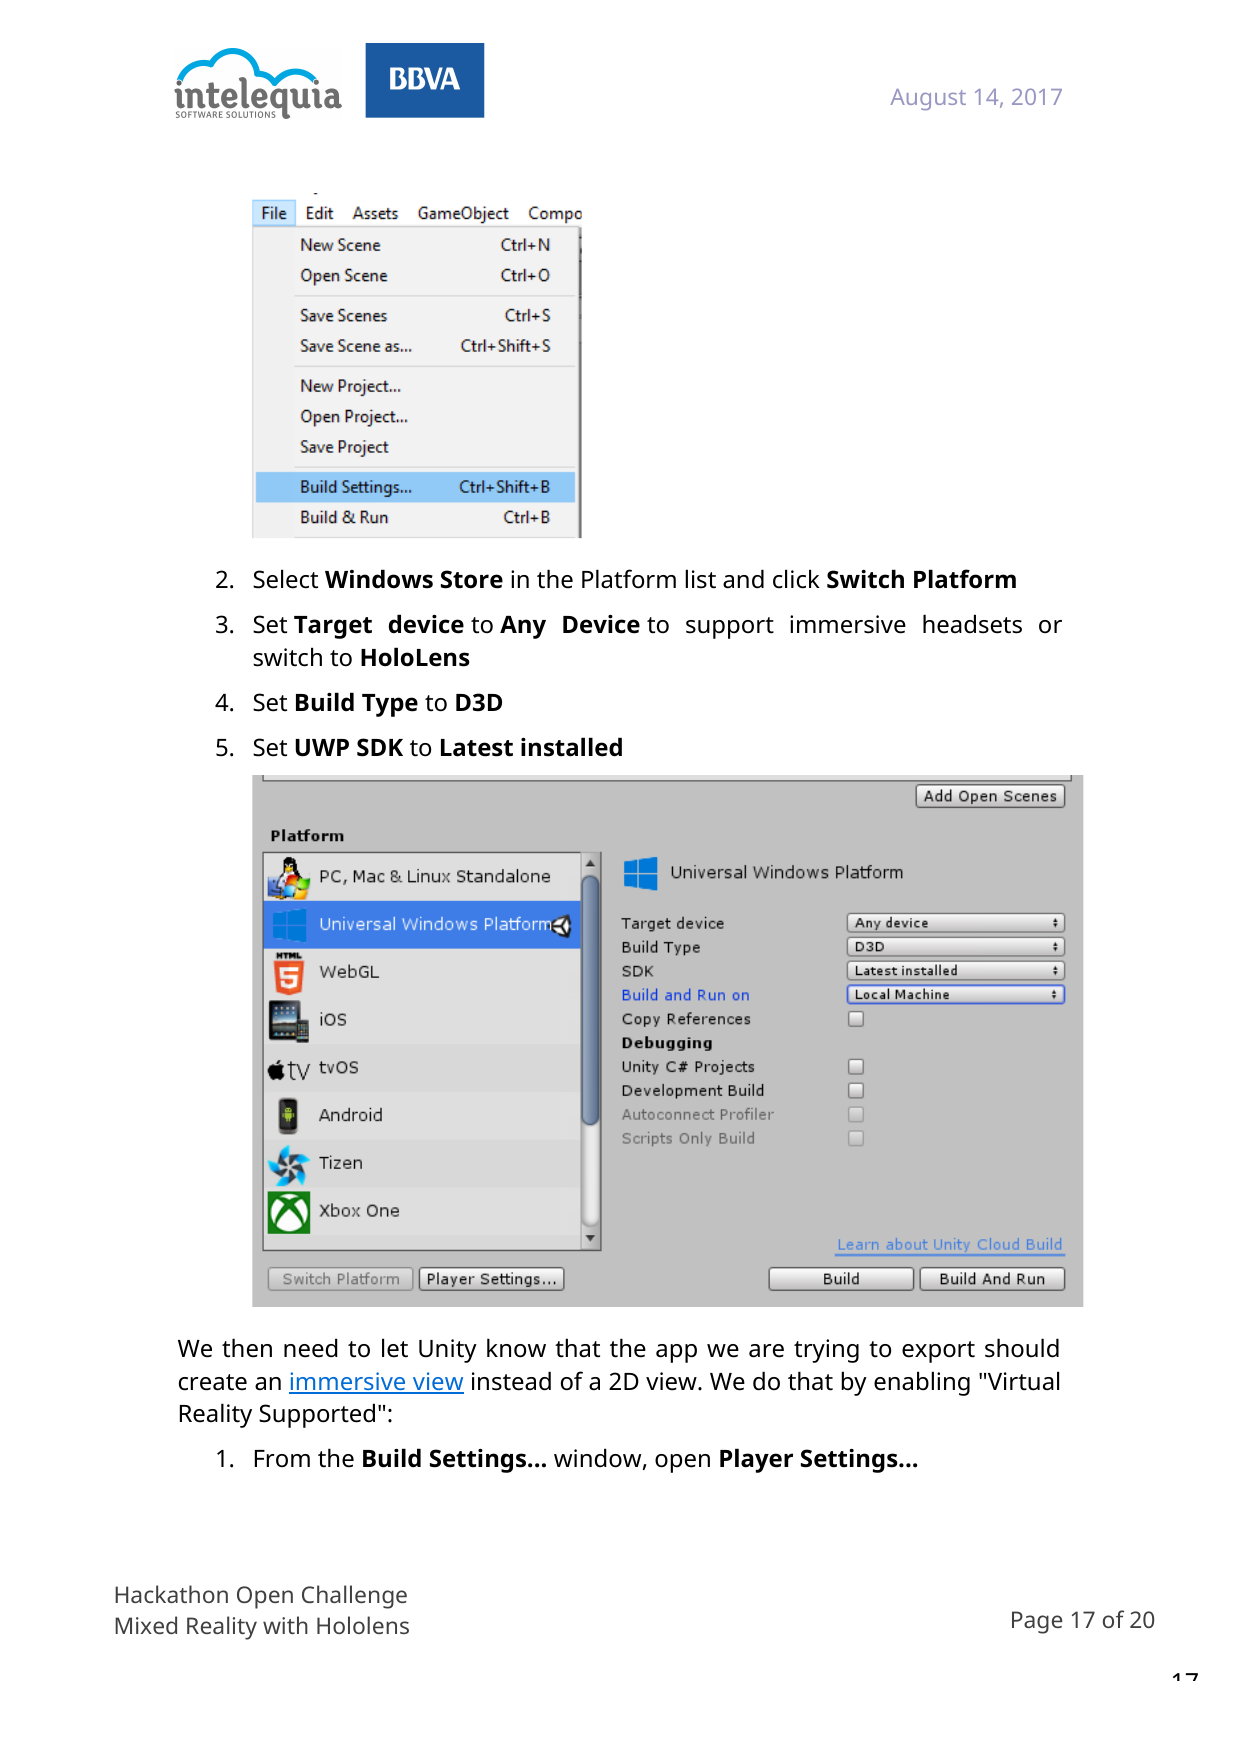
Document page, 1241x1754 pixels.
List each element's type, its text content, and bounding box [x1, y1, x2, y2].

list Set Build Type to D3D [215, 686, 1063, 718]
list From the Build Settings... window, open Player Settings... [215, 1442, 1063, 1474]
picture [252, 775, 1084, 1307]
picture [174, 48, 342, 119]
list Set Target device to Any Device to support immersive headsets or switch to HoloLens [215, 608, 1063, 673]
list Select Windows Store in the Platform list and click Switch Platform [215, 563, 1063, 595]
picture [252, 193, 589, 551]
picture [365, 43, 485, 118]
list Set UWP SDK to Latest installed [215, 731, 1063, 763]
text We then need to let Unity know that the app we are trying to export should create an immersive view instead of a 2D view. We do that by enabling "Virtual Reality Supported": [177, 1332, 1063, 1429]
